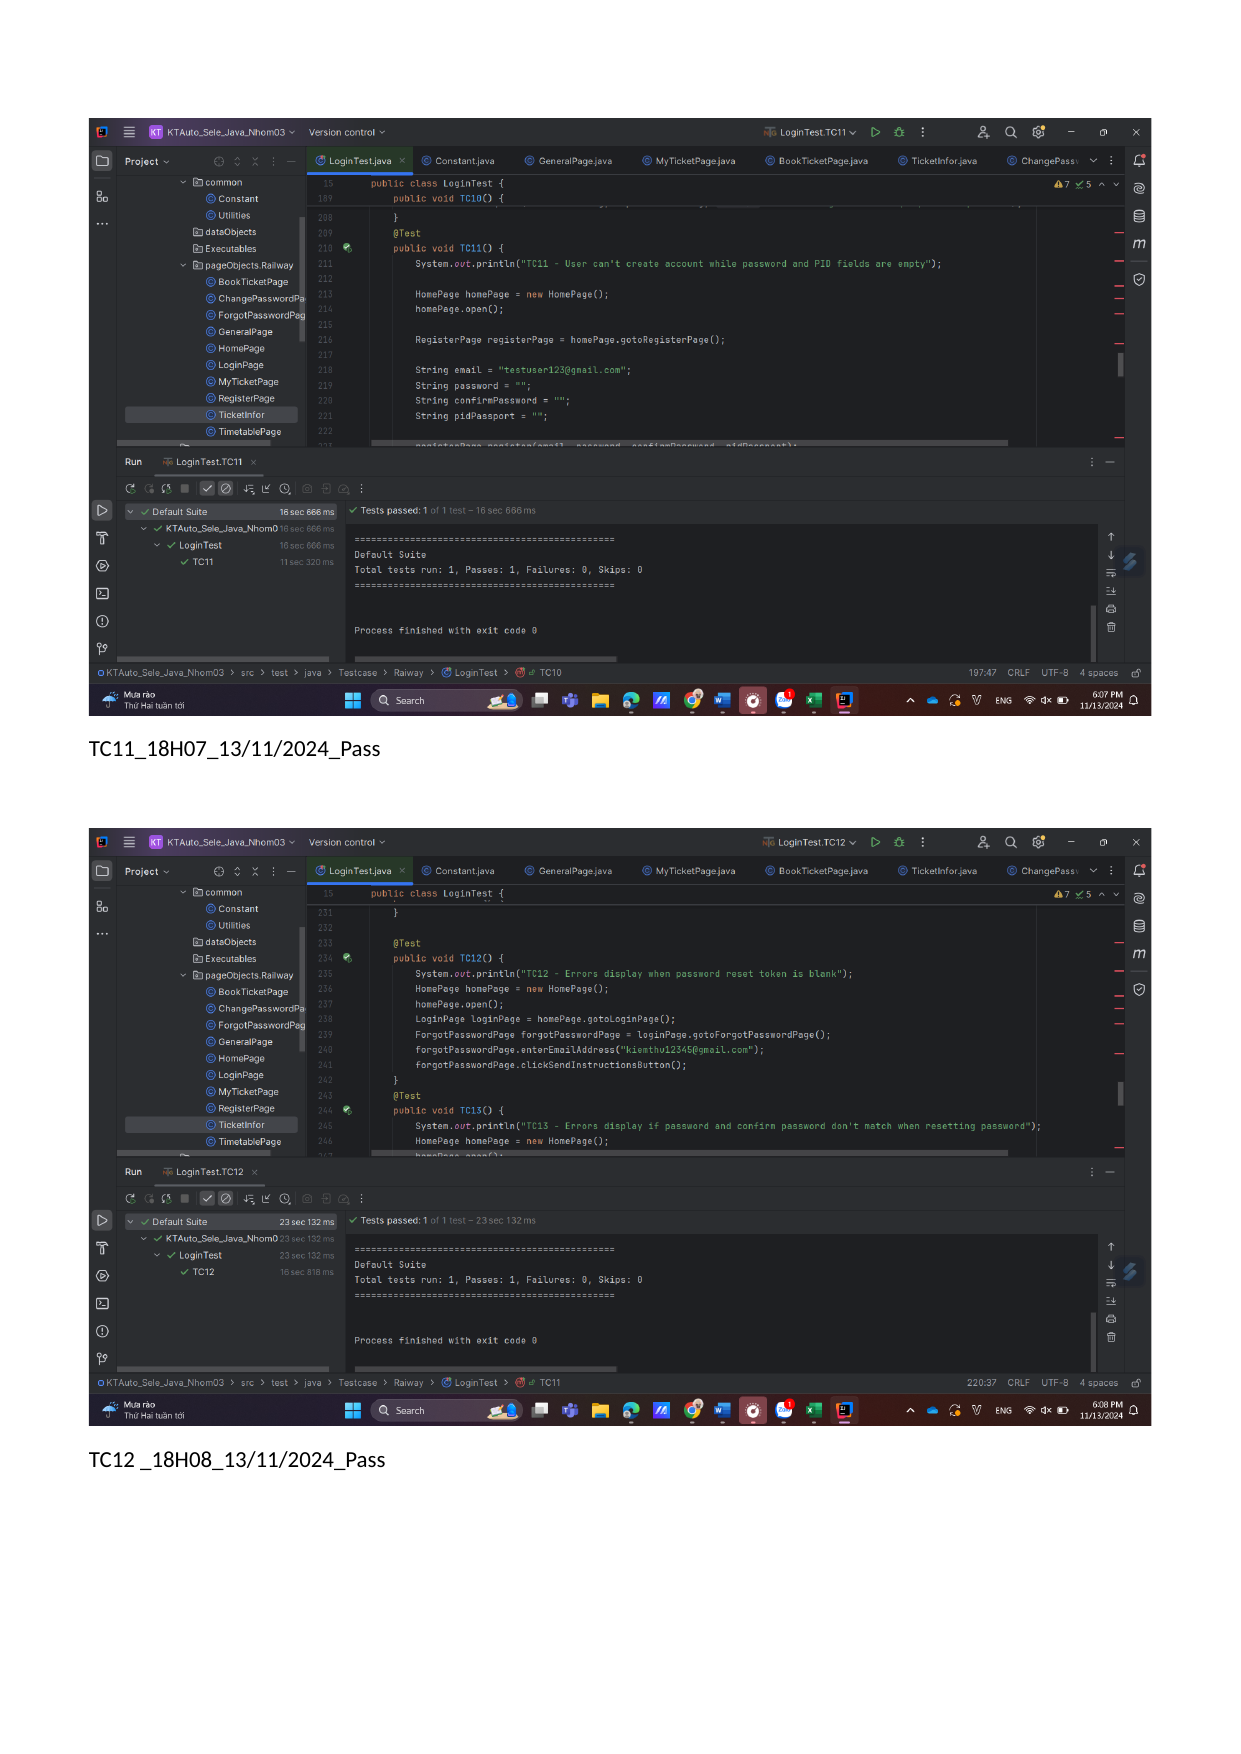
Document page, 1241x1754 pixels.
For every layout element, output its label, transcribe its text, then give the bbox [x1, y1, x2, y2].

text TC11_18H07_13/11/2024_Pass [89, 734, 1152, 763]
text TC12 _18H08_13/11/2024_Pass [89, 1445, 1152, 1473]
picture [88, 828, 1152, 1426]
picture [88, 118, 1152, 716]
